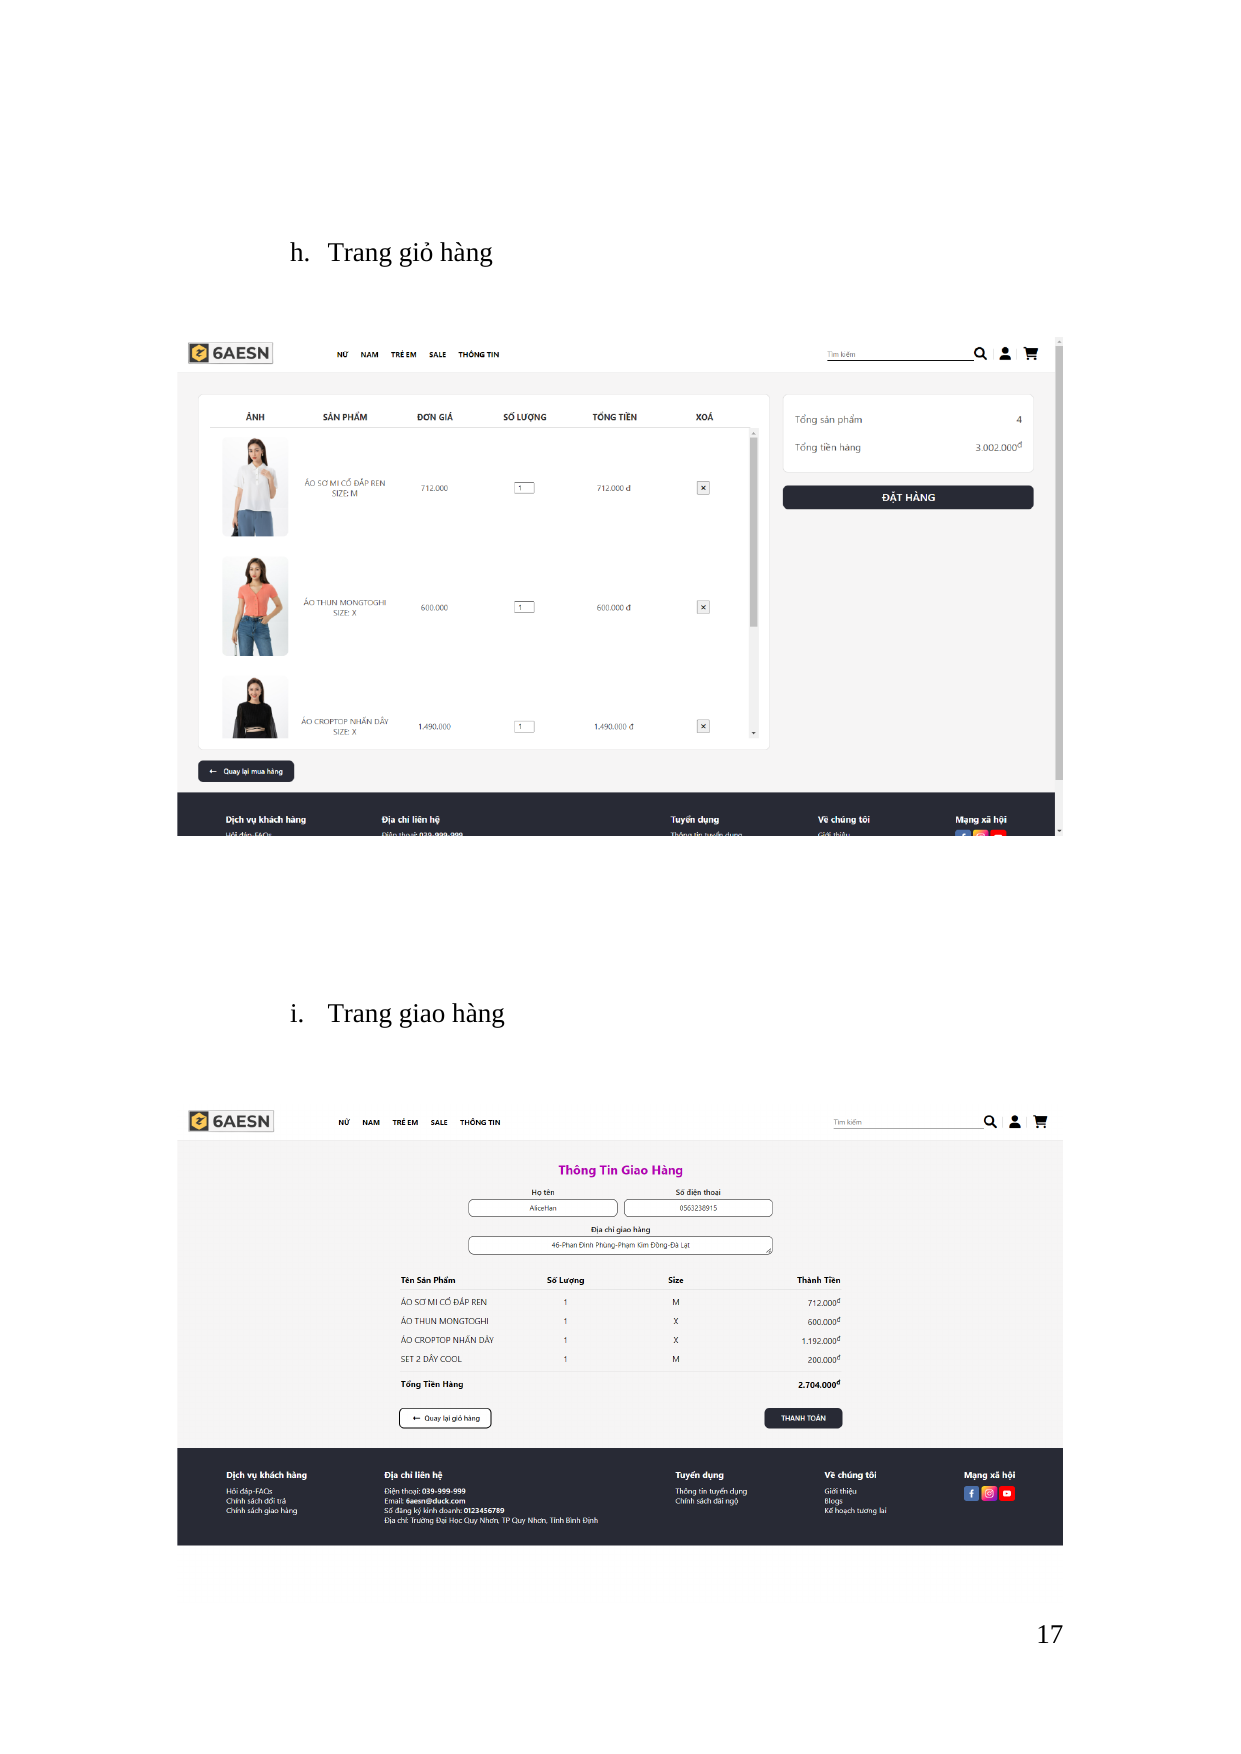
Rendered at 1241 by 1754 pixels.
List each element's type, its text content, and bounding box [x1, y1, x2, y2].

picture [177, 337, 1063, 836]
list Trang giỏ hàng [290, 236, 1063, 268]
list Trang giao hàng [290, 997, 1063, 1028]
picture [177, 1104, 1063, 1603]
